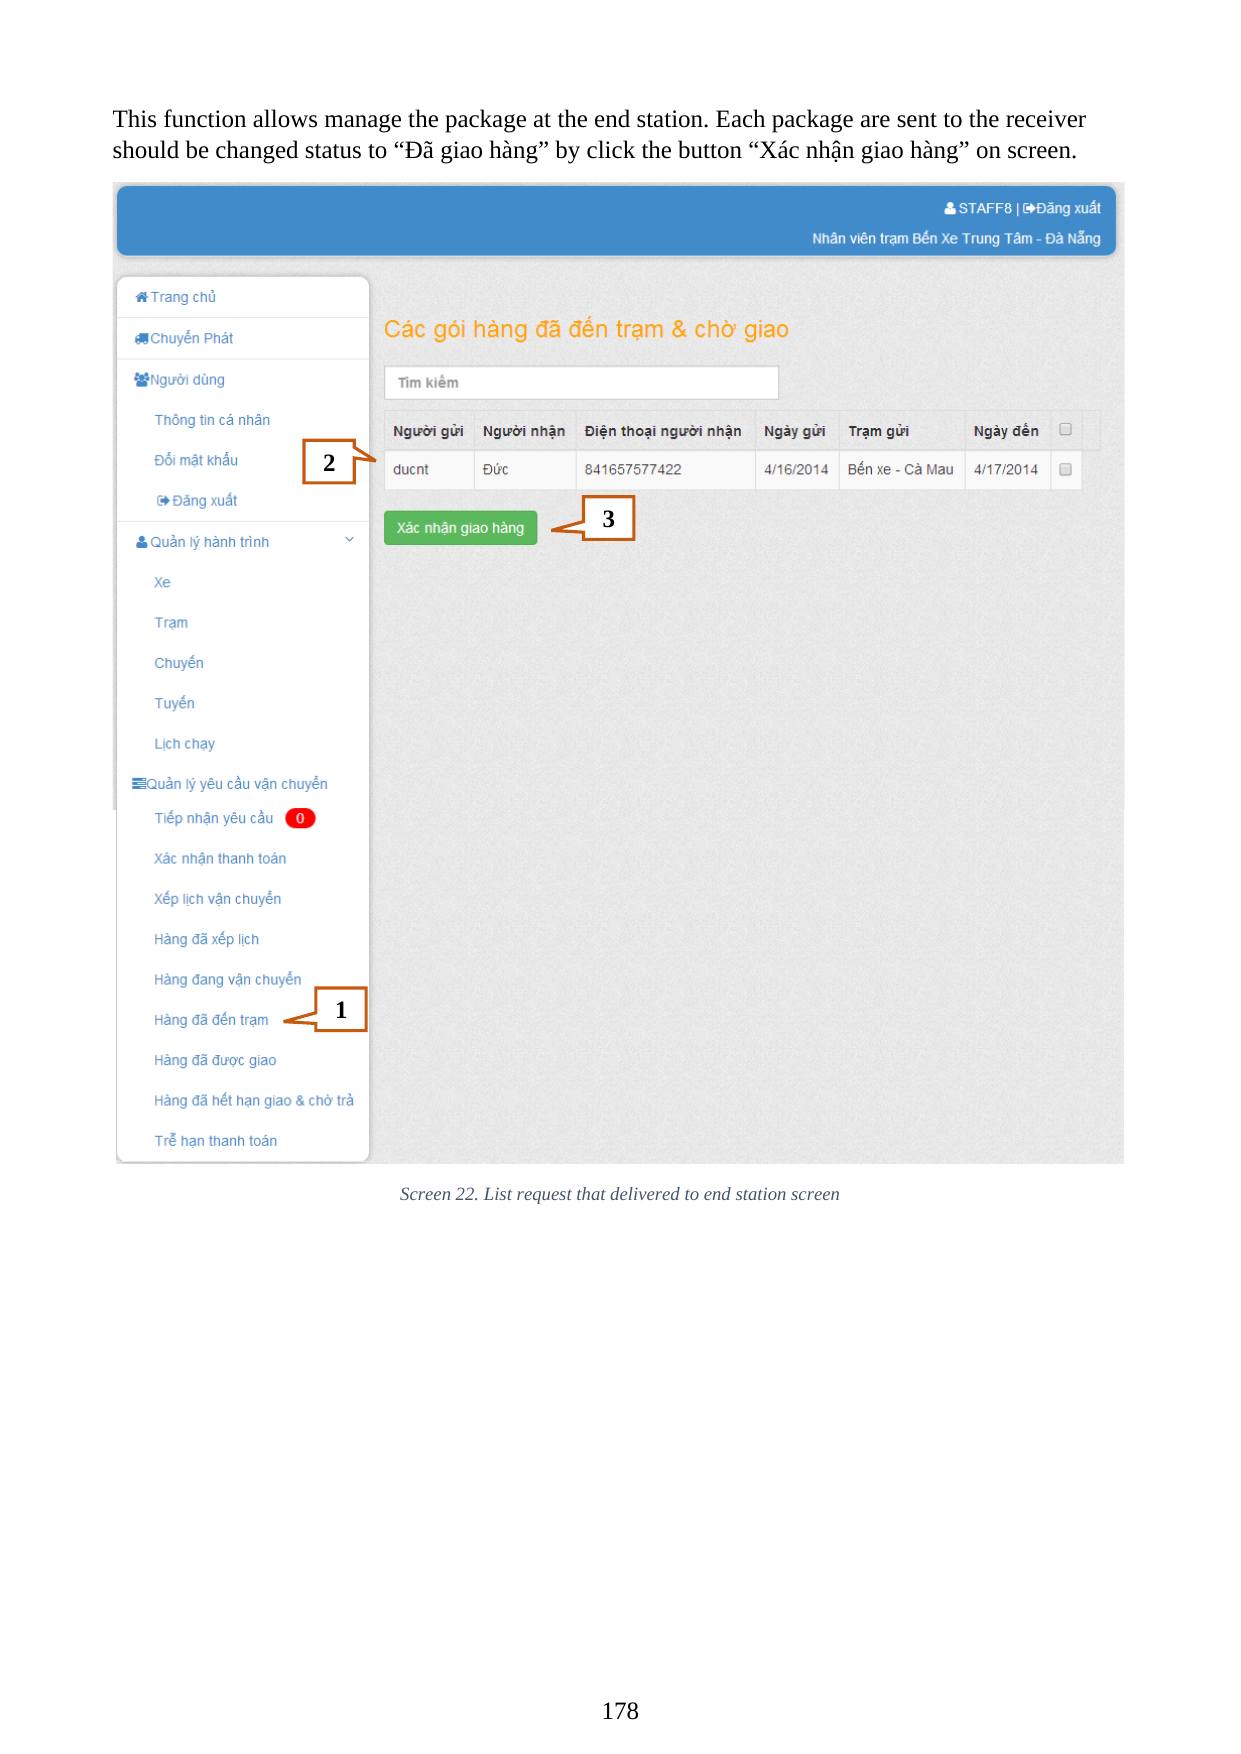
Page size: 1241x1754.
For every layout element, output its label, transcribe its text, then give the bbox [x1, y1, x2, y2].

picture [112, 182, 1128, 1164]
text Screen 22. List request that delivered to end station screen [112, 1183, 1128, 1204]
text This function allows manage the package at the end station. Each package are sent to the receiver should be changed status to “Đã giao hàng” by click the button “Xác nhận giao hàng” on screen. [112, 104, 1128, 163]
